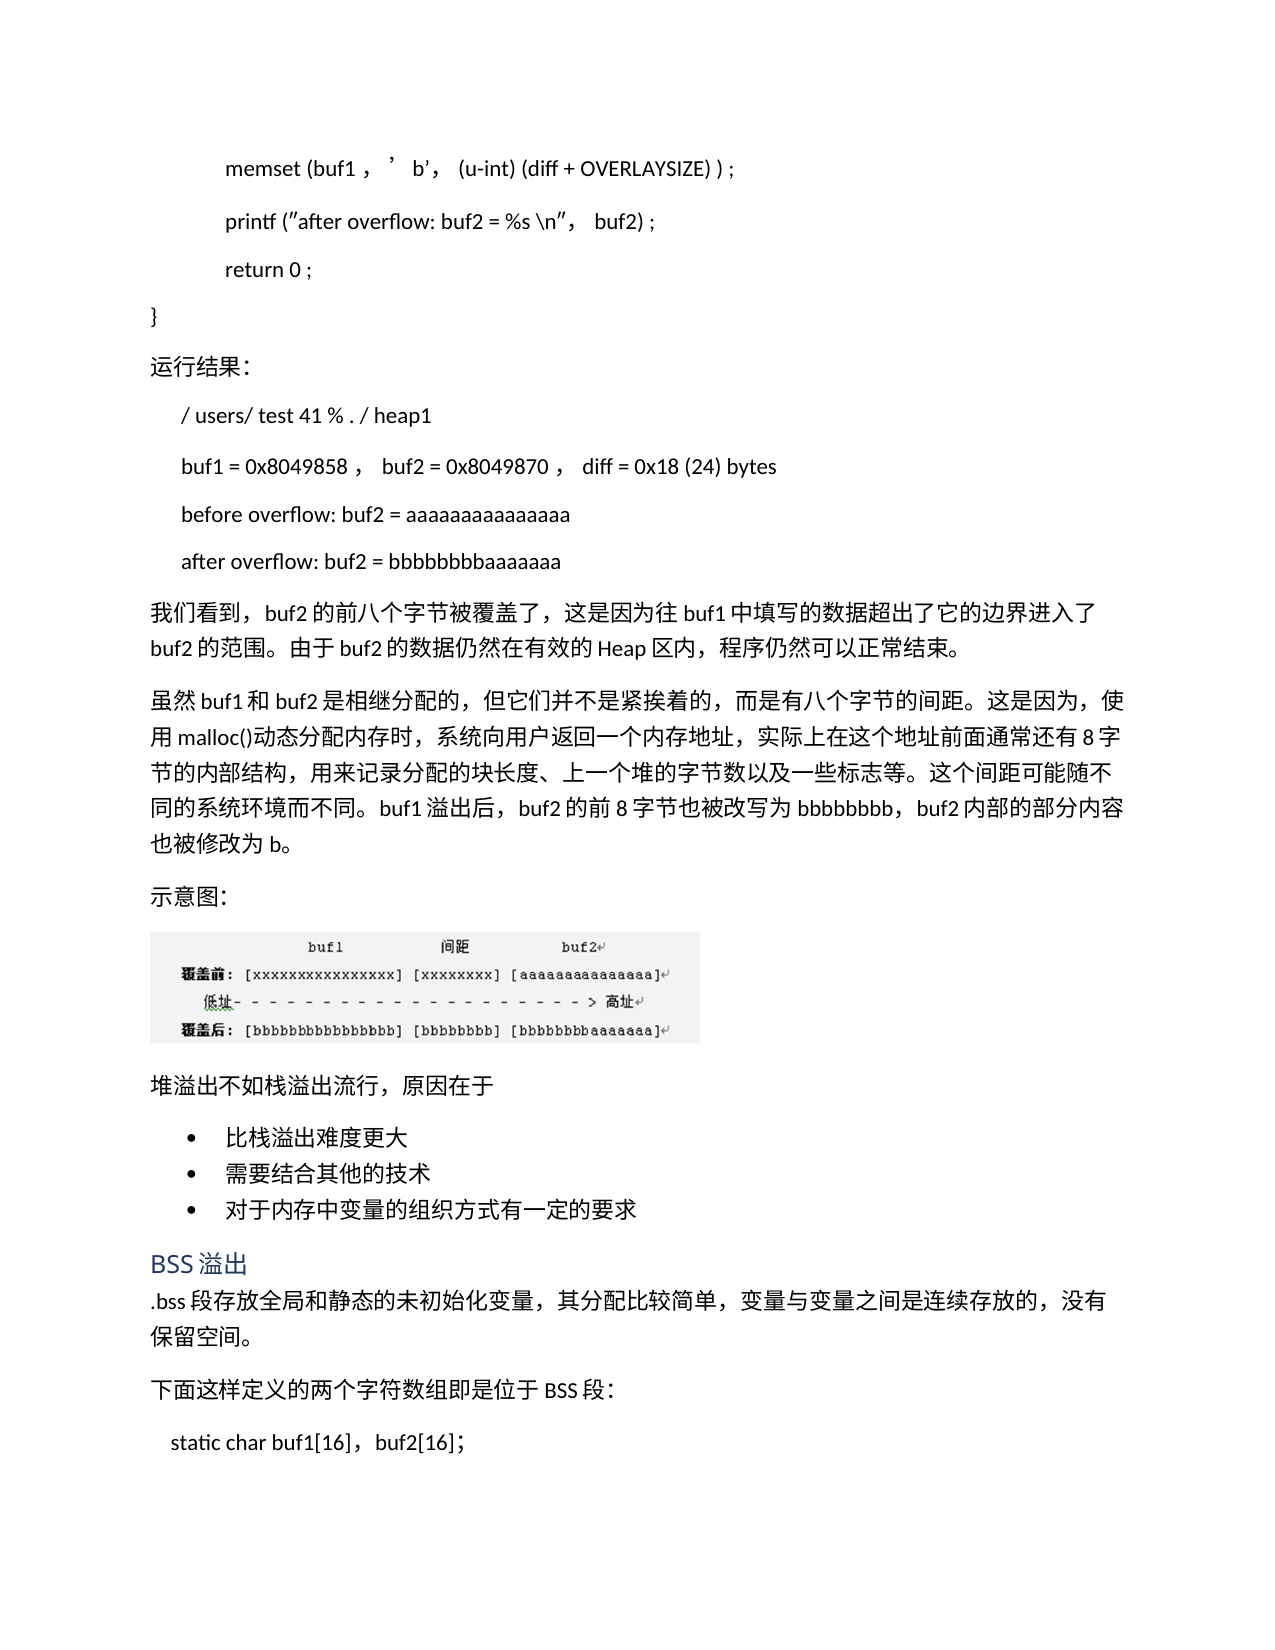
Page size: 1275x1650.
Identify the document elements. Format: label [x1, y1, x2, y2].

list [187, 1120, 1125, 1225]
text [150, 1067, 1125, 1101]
picture [150, 931, 700, 1049]
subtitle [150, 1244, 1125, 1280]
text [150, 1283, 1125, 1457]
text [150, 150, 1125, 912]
